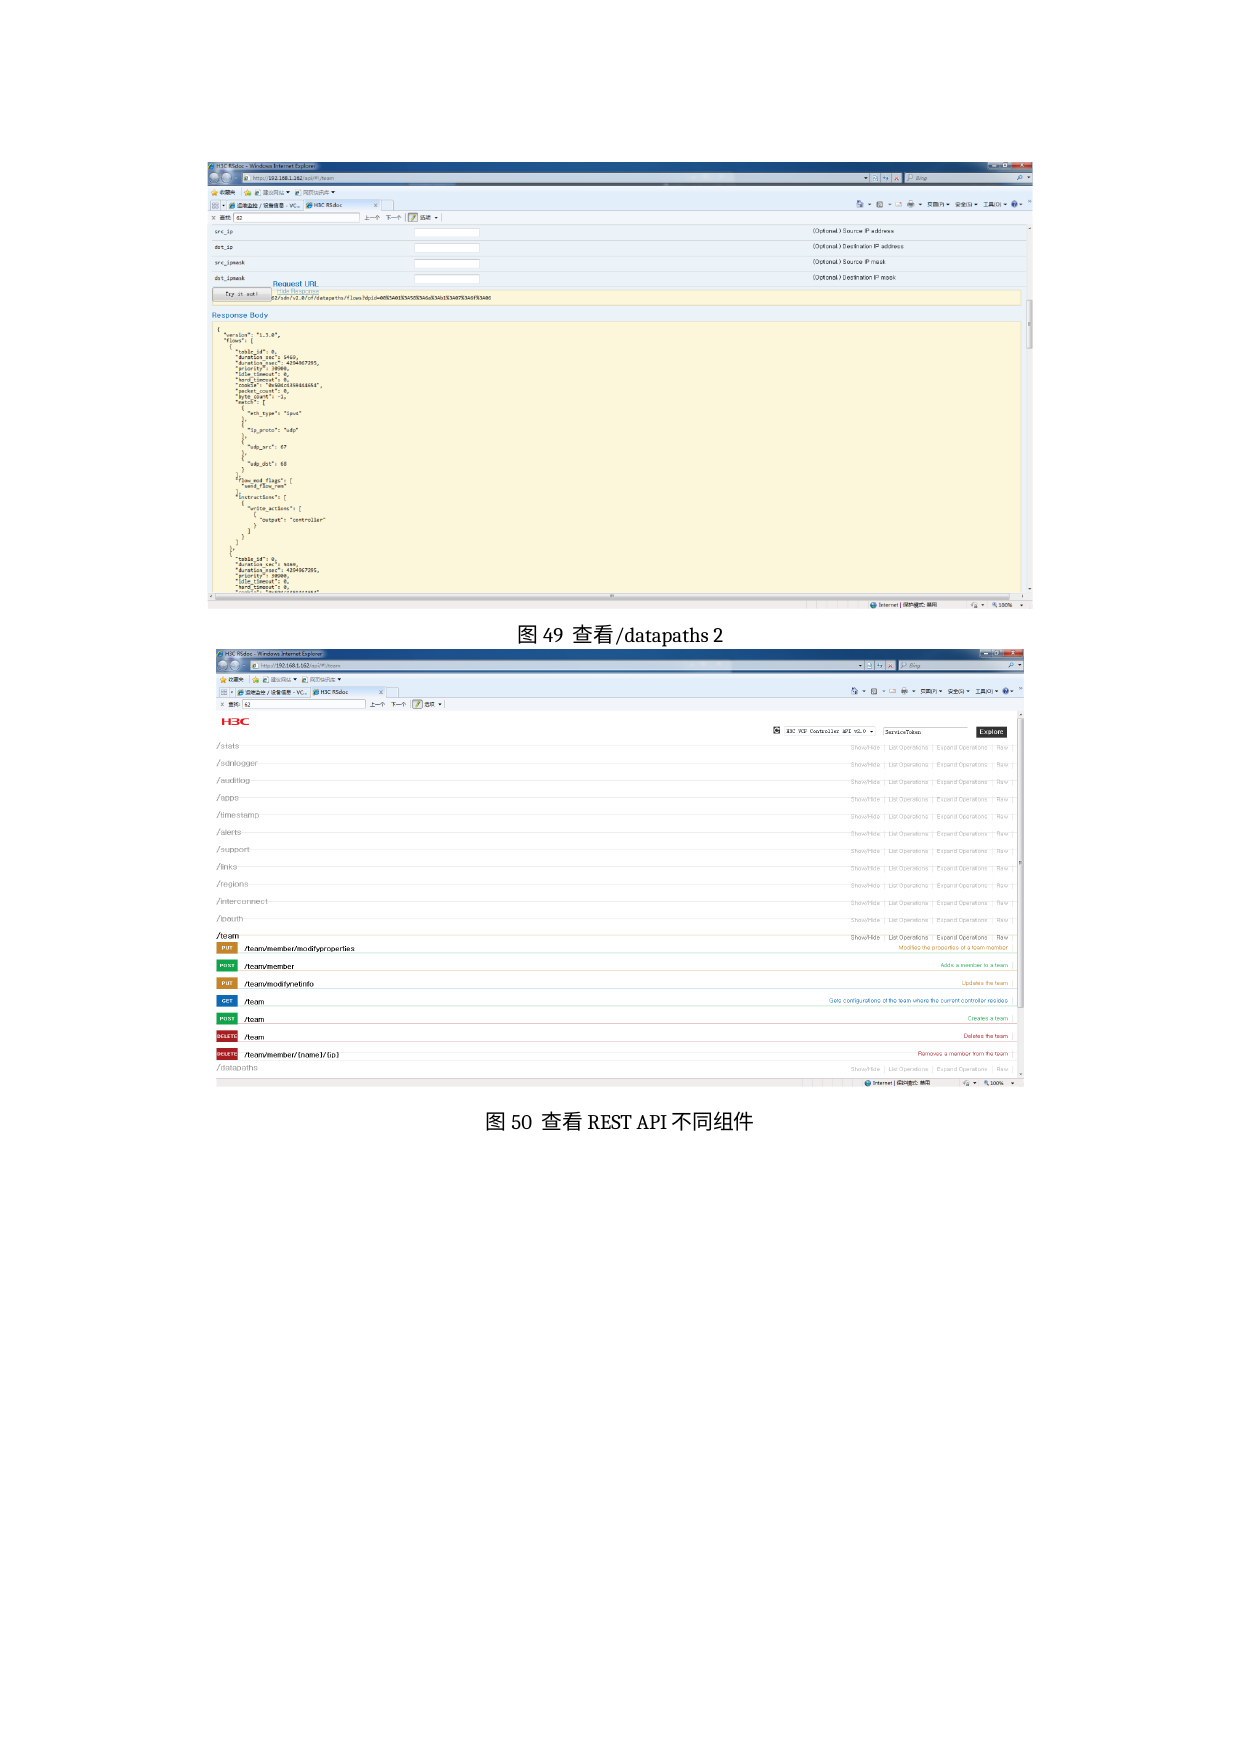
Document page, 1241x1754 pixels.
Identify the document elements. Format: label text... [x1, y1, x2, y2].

picture [207, 162, 1033, 609]
picture [216, 649, 1024, 1087]
text 图 49 查看/datapaths 2 [112, 617, 1128, 649]
text 图 50 查看REST API不同组件 [112, 1104, 1128, 1137]
